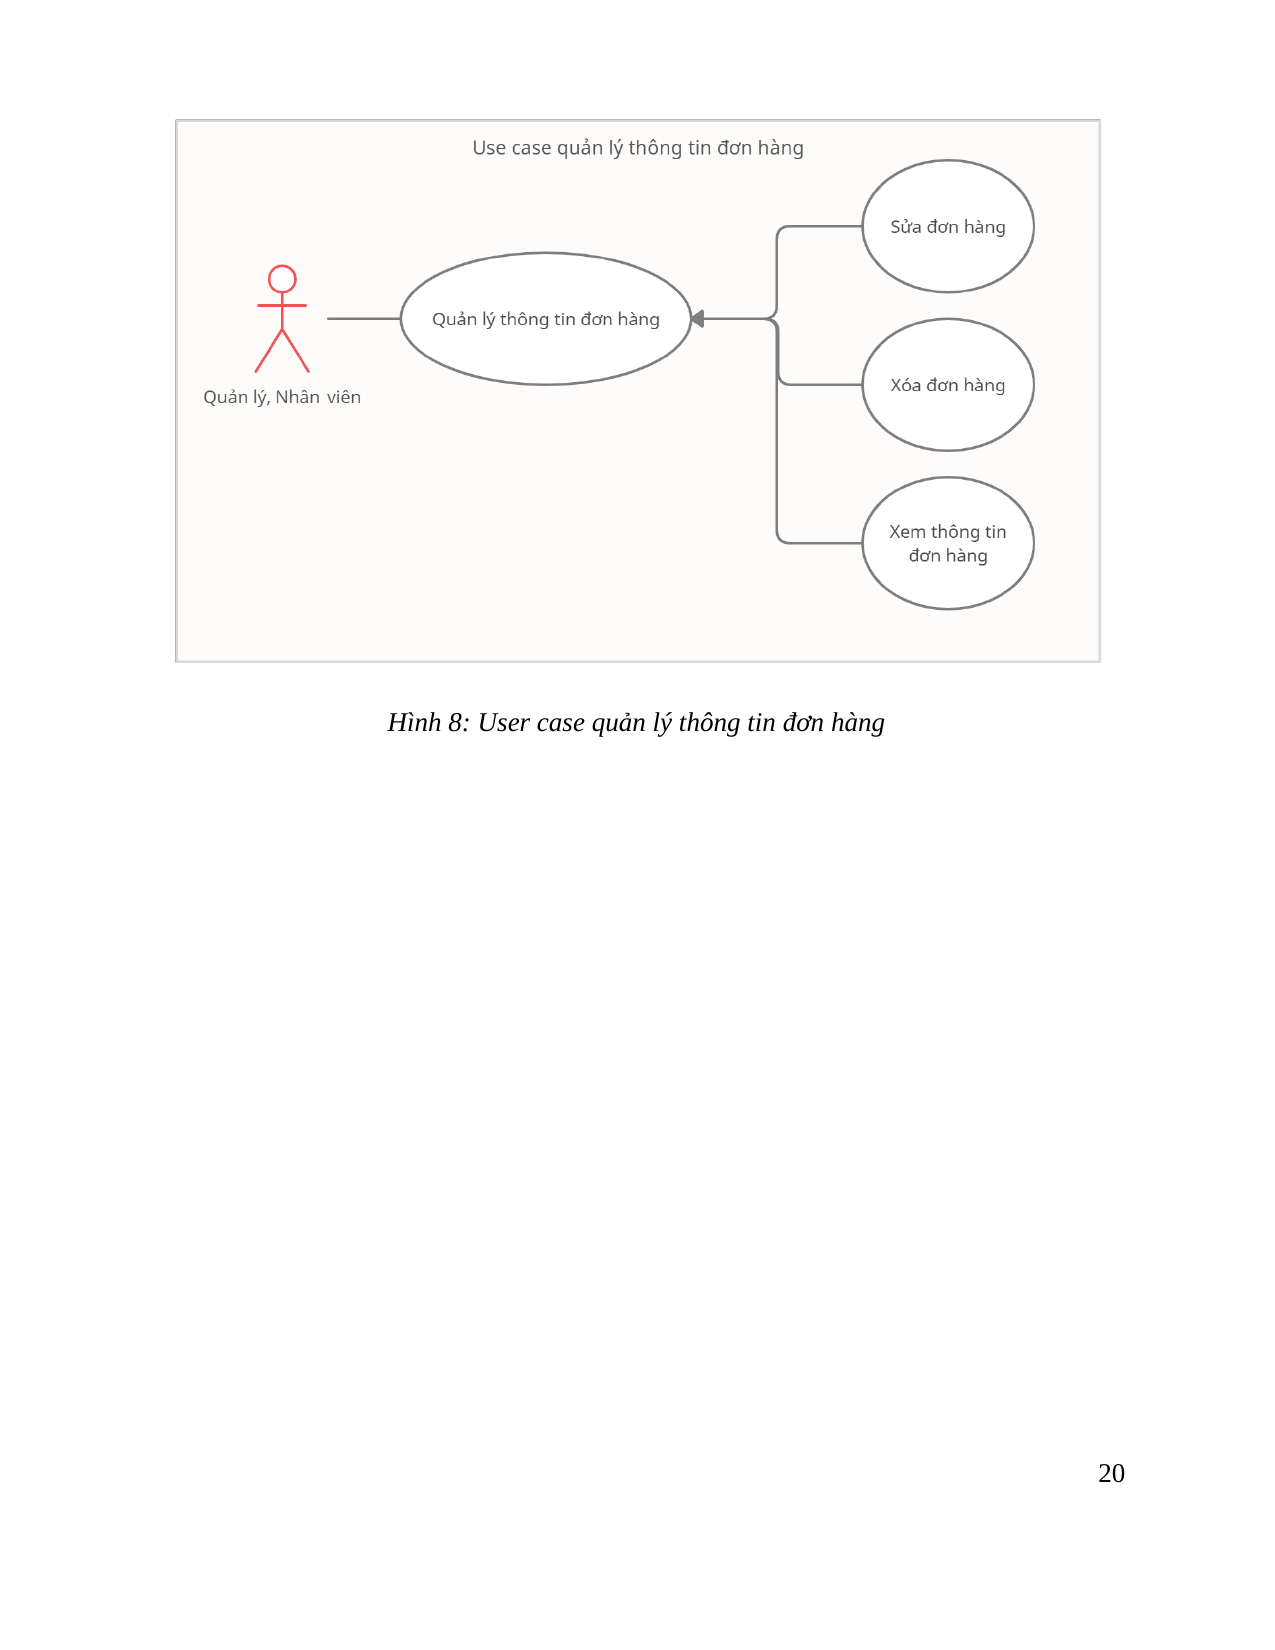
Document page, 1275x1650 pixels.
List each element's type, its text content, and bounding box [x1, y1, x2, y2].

picture [150, 94, 1125, 688]
subtitle Hình 8: User case quản lý thông tin đơn hàng [150, 706, 1125, 737]
